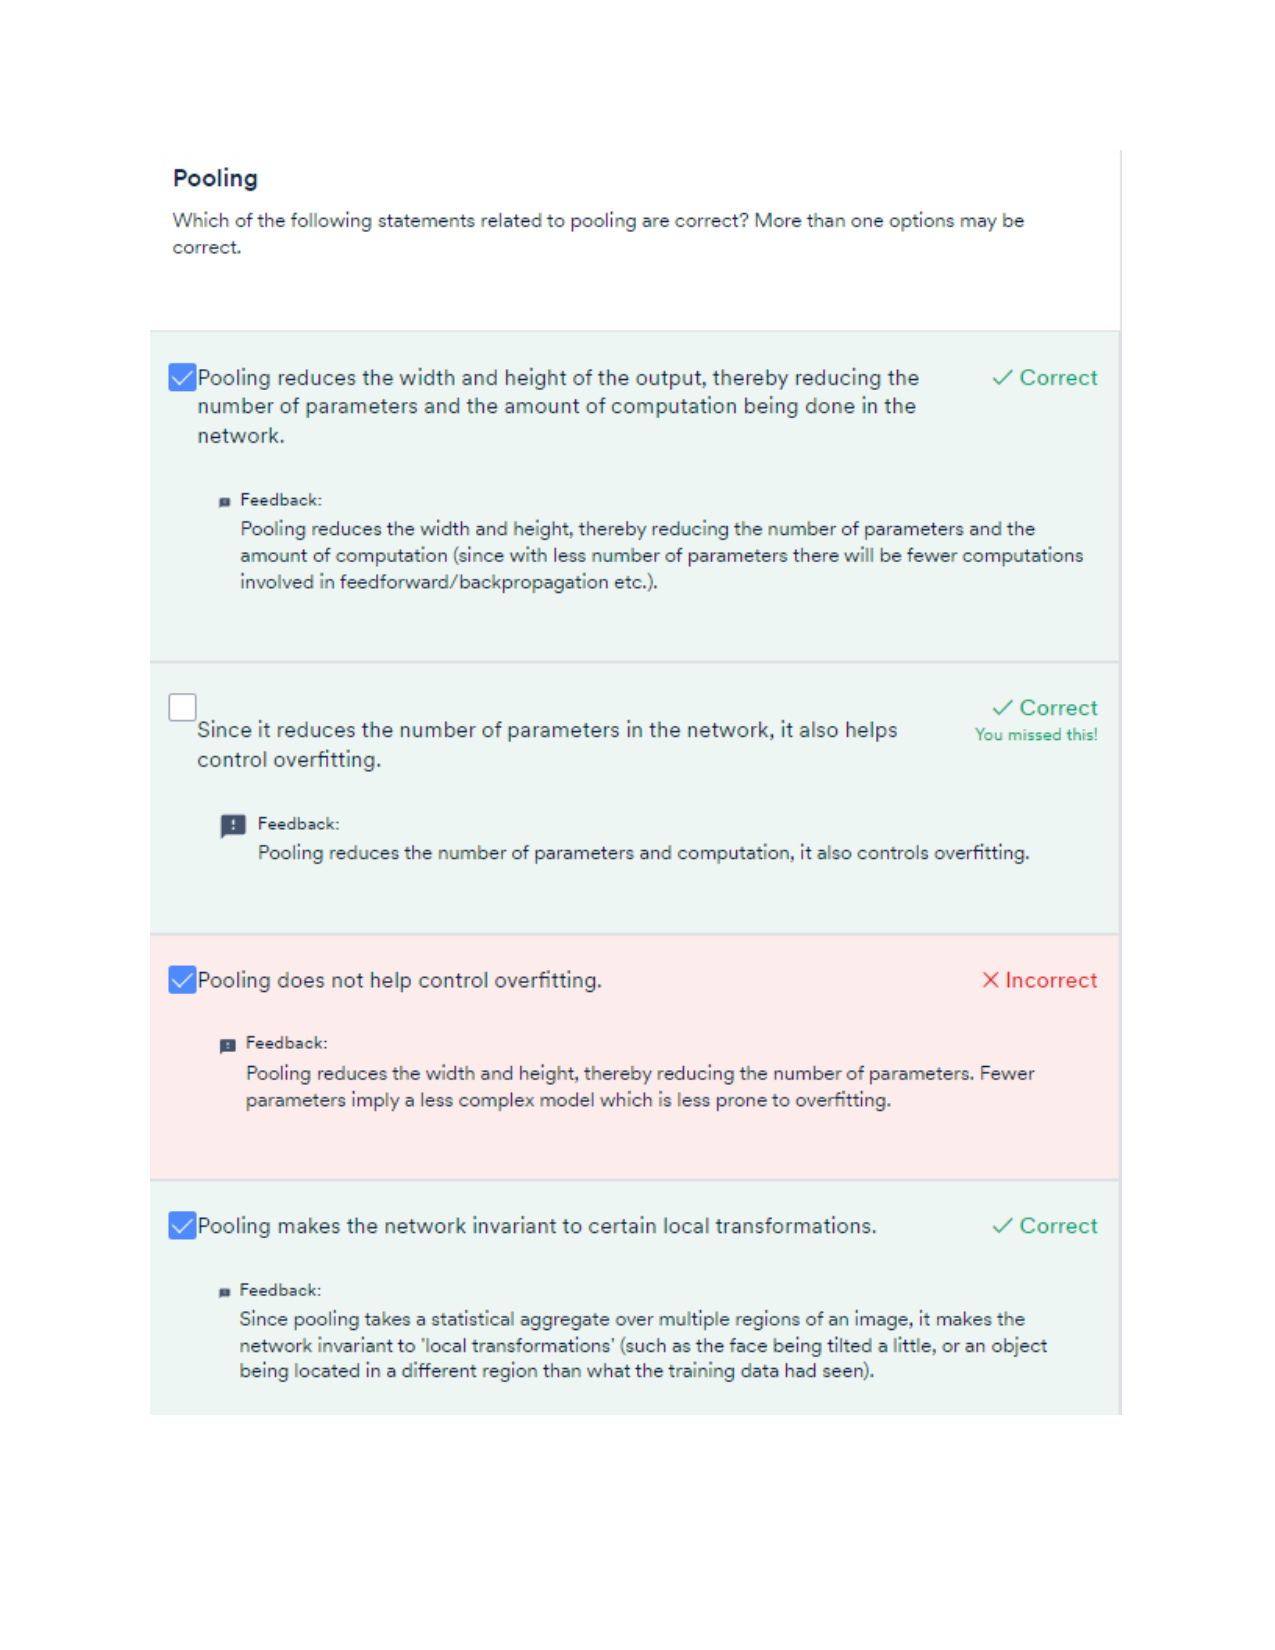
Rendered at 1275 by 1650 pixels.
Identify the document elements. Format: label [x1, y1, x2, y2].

picture [150, 150, 1122, 1415]
